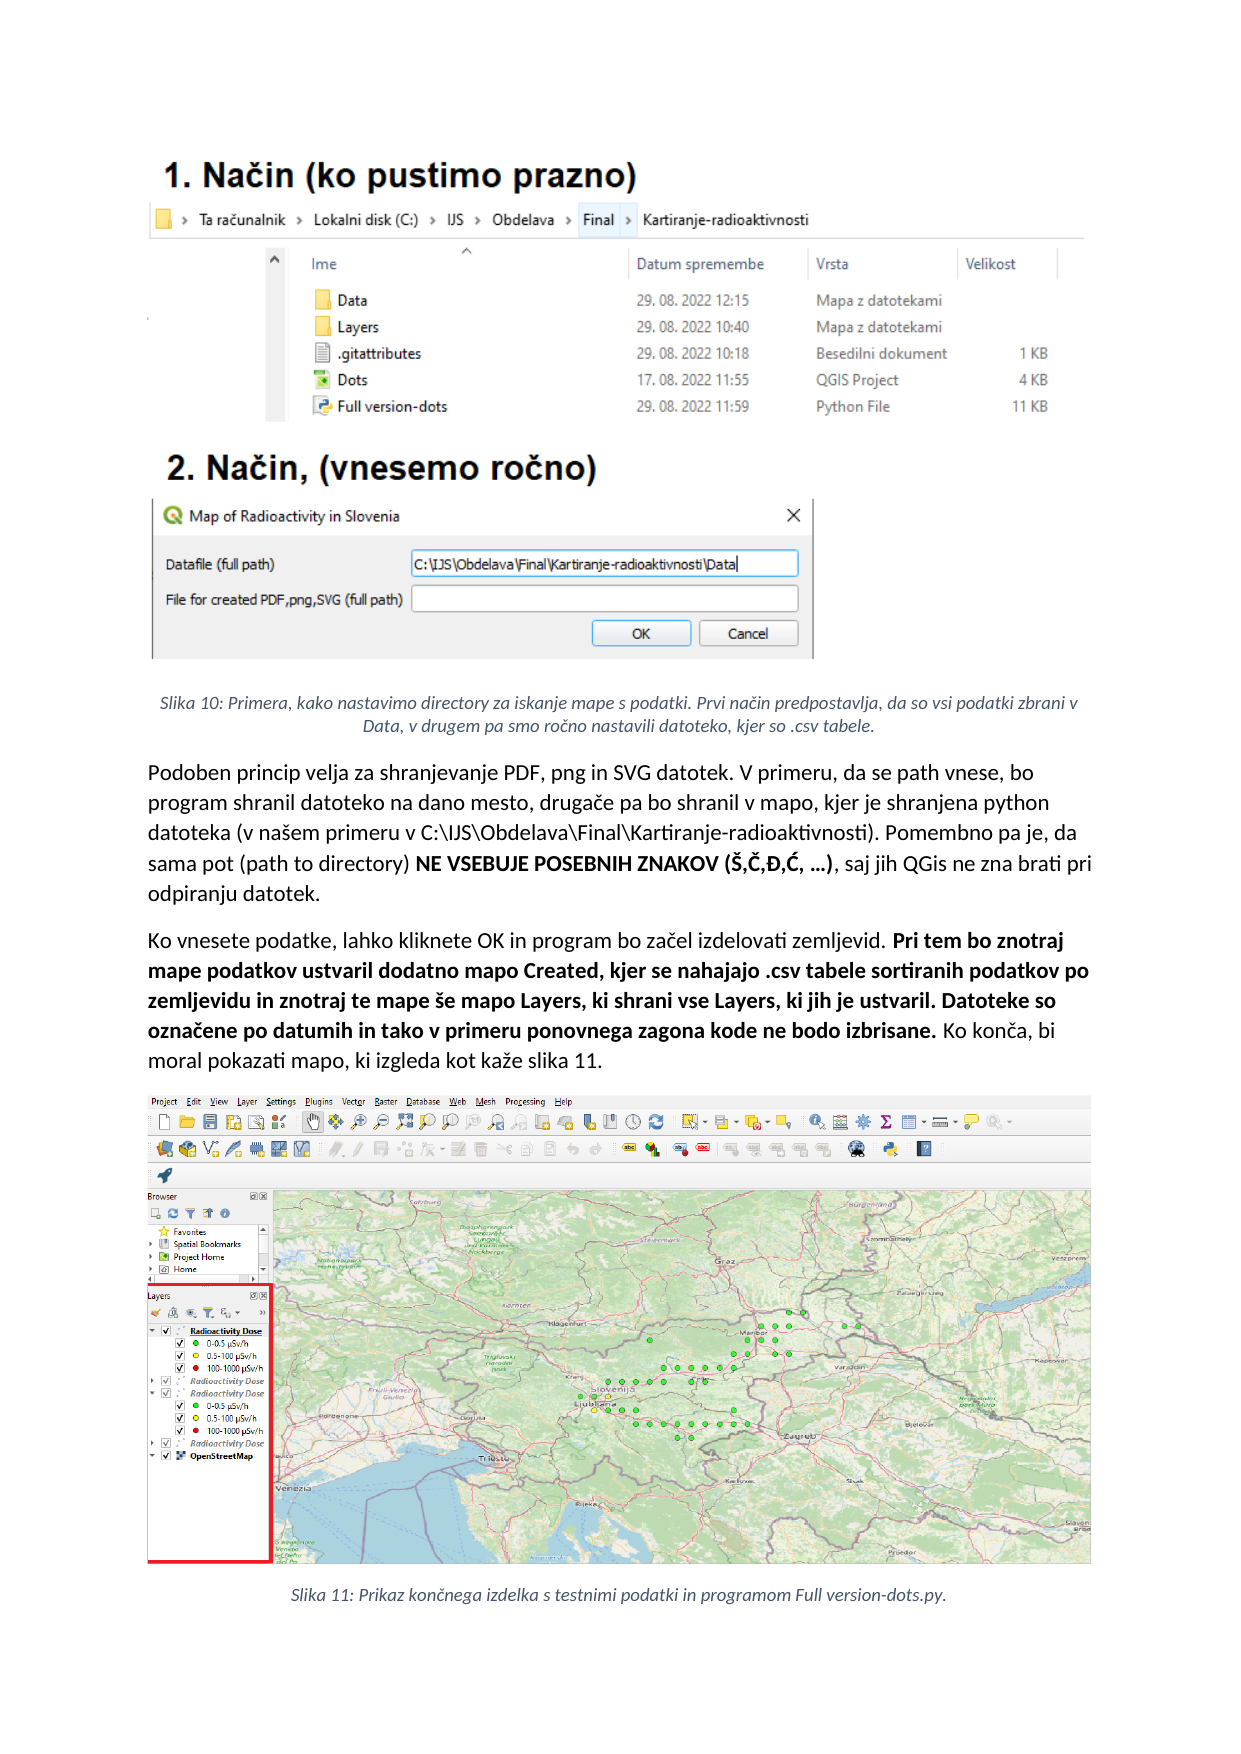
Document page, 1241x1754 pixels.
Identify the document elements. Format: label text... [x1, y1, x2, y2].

text Ko vnesete podatke, lahko kliknete OK in program bo začel izdelovati zemljevid. Pri tem bo znotraj mape podatkov ustvaril dodatno mapo Created, kjer se nahajajo .csv tabele sortiranih podatkov po zemljevidu in znotraj te mape še mapo Layers, ki shrani vse Layers, ki jih je ustvaril. Datoteke so označene po datumih in tako v primeru ponovnega zagona kode ne bodo izbrisane. Ko konča, bi moral pokazati mapo, ki izgleda kot kaže slika 11. [148, 926, 1093, 1075]
text Podoben princip velja za shranjevanje PDF, png in SVG datotek. V primeru, da se path vnese, bo program shranil datoteko na dano mesto, drugače pa bo shranil v mapo, kjer je shranjena python datoteka (v našem primeru v C:\IJS\Obdelava\Final\Kartiranje-radioaktivnosti). Pomembno pa je, da sama pot (path to directory) NE VSEBUJE POSEBNIH ZNAKOV (Š,Č,Đ,Ć, …), saj jih QGis ne zna brati pri odpiranju datotek. [148, 758, 1093, 907]
picture [147, 1093, 1093, 1564]
text Slika 11: Prikaz končnega izdelka s testnimi podatki in programom Full version-dots.py. [148, 1583, 1093, 1606]
picture [147, 147, 1093, 673]
text Slika 10: Primera, kako nastavimo directory za iskanje mape s podatki. Prvi način predpostavlja, da so vsi podatki zbrani v Data, v drugem pa smo ročno nastavili datoteko, kjer so .csv tabele. [148, 691, 1093, 737]
